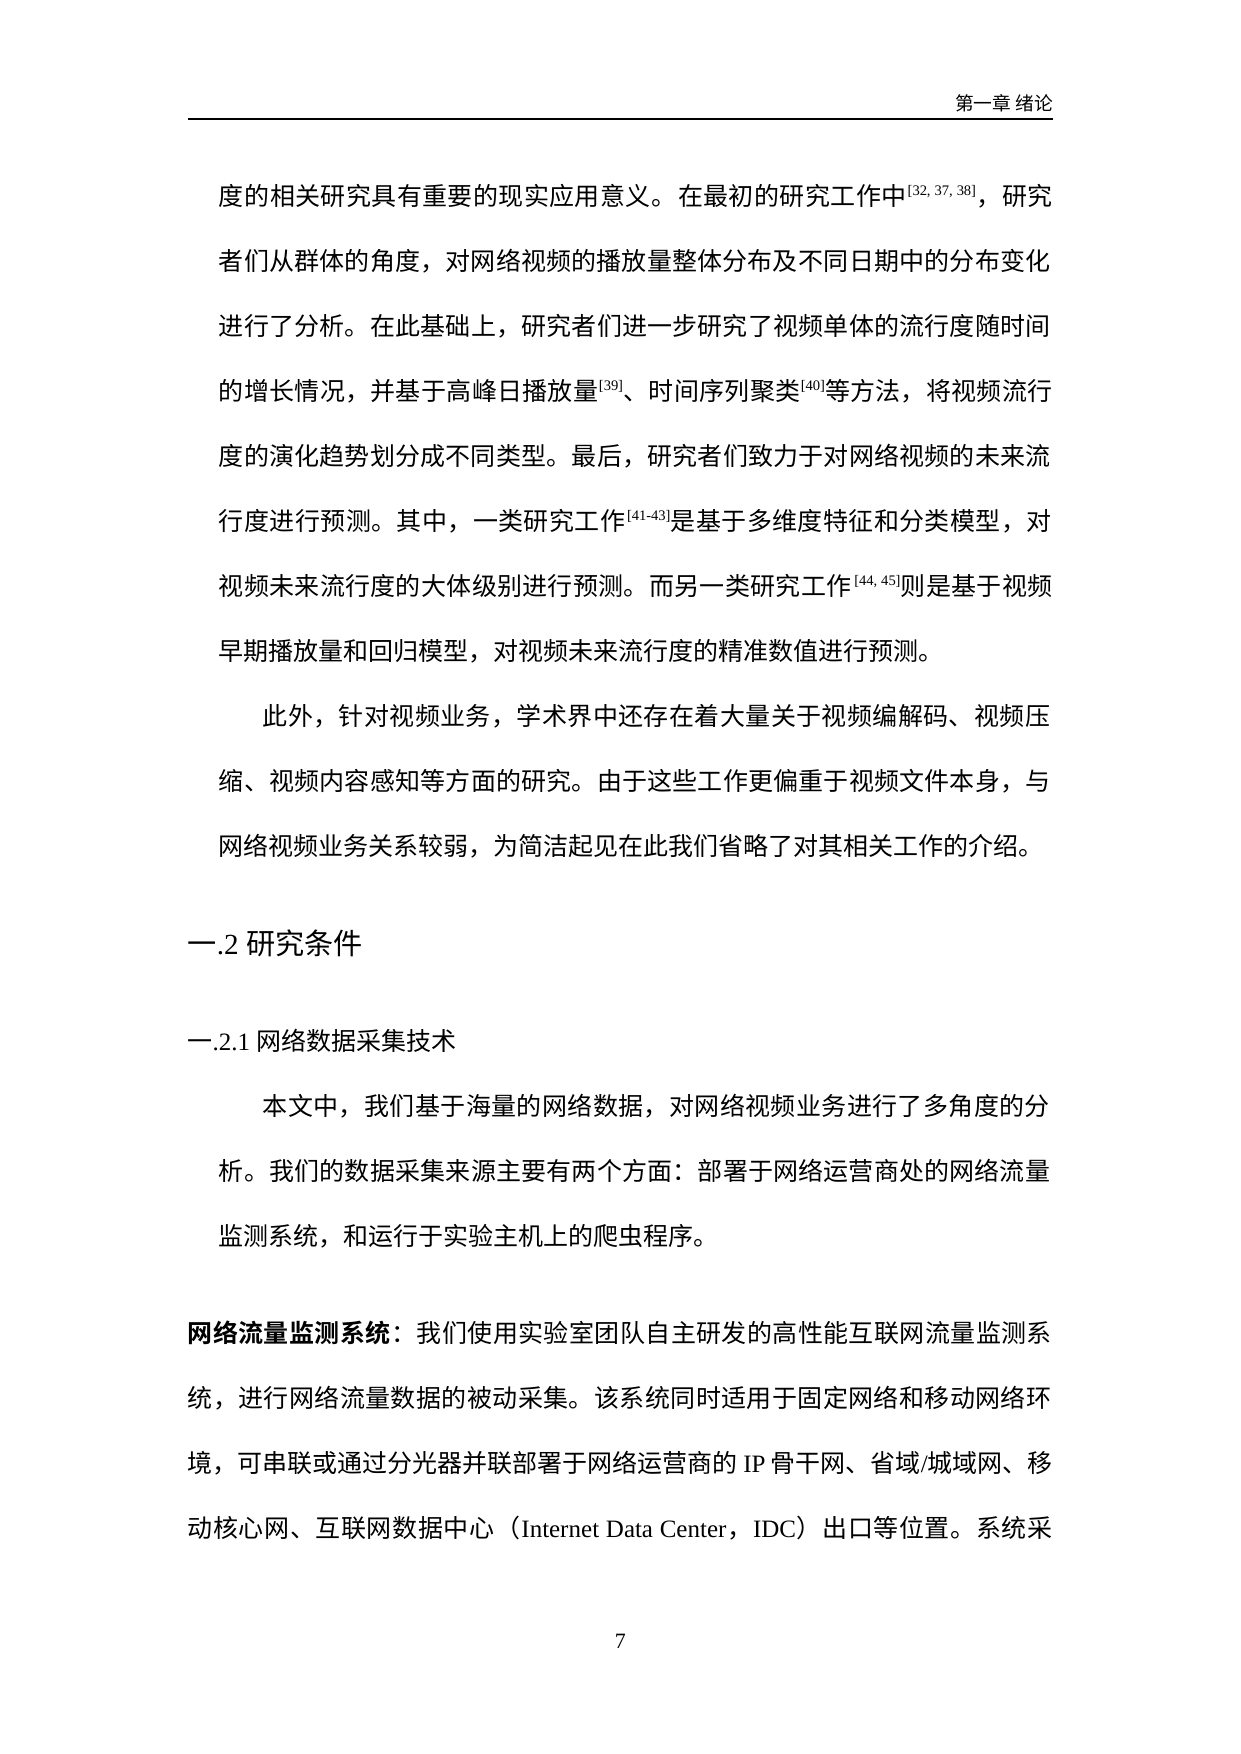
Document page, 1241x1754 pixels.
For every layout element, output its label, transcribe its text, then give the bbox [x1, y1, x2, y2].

text 本文中，我们基于海量的网络数据，对网络视频业务进行了多角度的分析。我们的数据采集来源主要有两个方面：部署于网络运营商处的网络流量监测系统，和运行于实验主机上的爬虫程序。 [219, 1072, 1053, 1267]
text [219, 162, 1053, 682]
text 此外，针对视频业务，学术界中还存在着大量关于视频编解码、视频压缩、视频内容感知等方面的研究。由于这些工作更偏重于视频文件本身，与网络视频业务关系较弱，为简洁起见在此我们省略了对其相关工作的介绍。 [219, 682, 1053, 877]
text 网络数据采集技术 [187, 1007, 1053, 1072]
text 研究条件 [187, 909, 1053, 974]
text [187, 1299, 1053, 1559]
